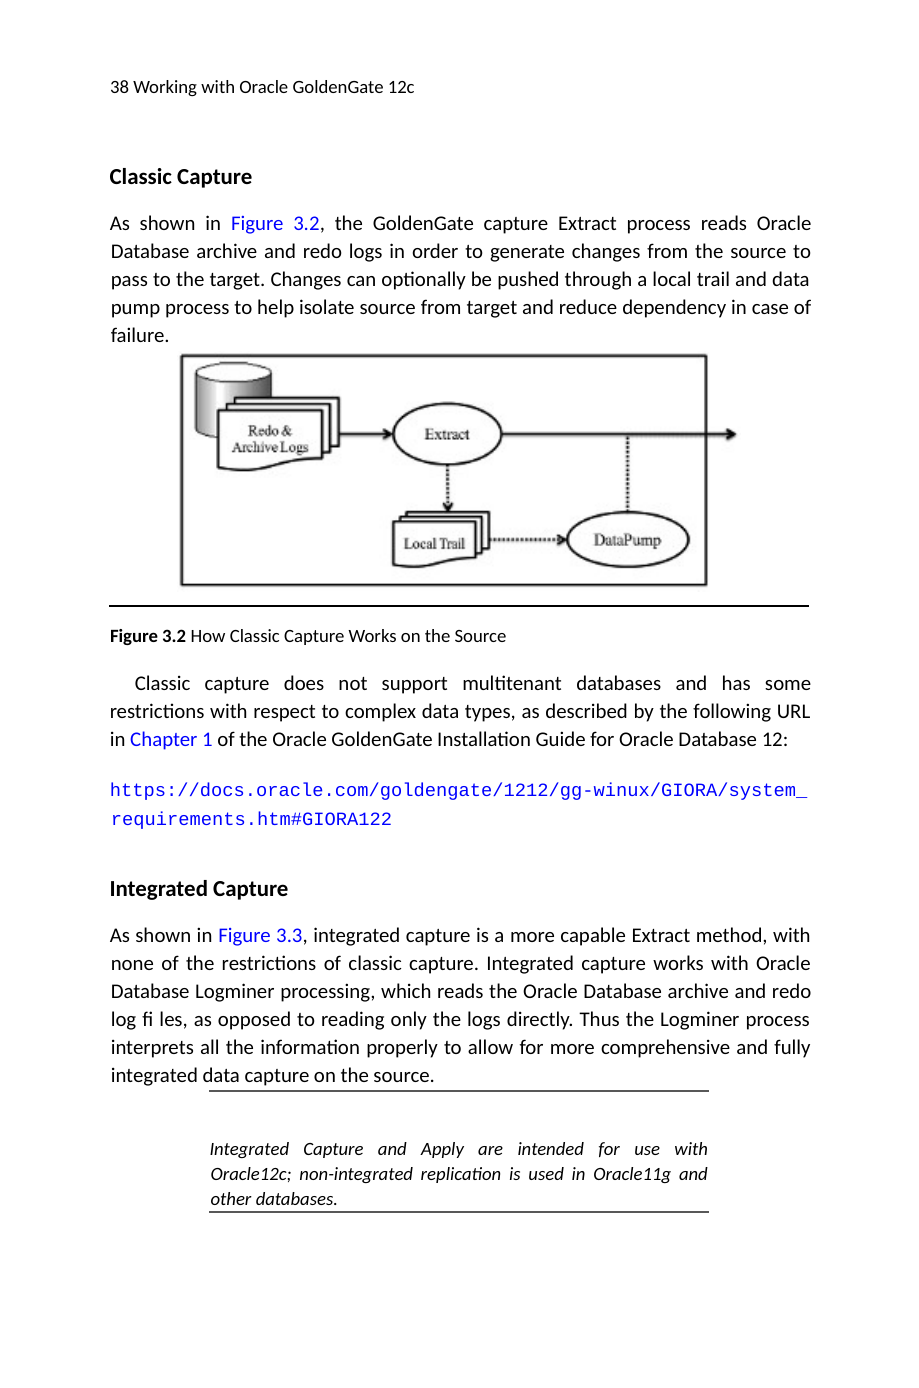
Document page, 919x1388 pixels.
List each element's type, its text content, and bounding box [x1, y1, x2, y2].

subtitle Classic Capture [109, 162, 809, 190]
text As shown in Figure 3.2, the GoldenGate capture Extract process reads Oracle Database archive and redo logs in order to generate changes from the source to pass to the target. Changes can optionally be pushed through a local trail and data pump process to help isolate source from target and reduce dependency in case of failure. [109, 210, 812, 348]
subtitle Integrated Capture [109, 874, 809, 902]
text https://docs.oracle.com/goldengate/1212/gg-winux/GIORA/system_ requirements.htm#GIORA122 [109, 781, 813, 831]
picture [177, 351, 741, 592]
text Integrated Capture and Apply are intended for use with Oracle12c; non-integrated replication is used in Oracle11g and other databases. [209, 1137, 711, 1209]
text Figure 3.2 How Classic Capture Works on the Source [110, 624, 813, 647]
text As shown in Figure 3.3, integrated capture is a more capable Extract method, with none of the restrictions of classic capture. Integrated capture works with Oracle Database Logminer processing, which reads the Oracle Database archive and redo log fi les, as opposed to reading only the logs directly. Thus the Logminer process interprets all the information properly to allow for more comprehensive and fully integrated data capture on the source. [109, 922, 812, 1088]
text Classic capture does not support multitenant databases and has some restrictions with respect to complex data types, as described by the following URL in Chapter 1 of the Oracle GoldenGate Installation Guide for Oracle Database 12: [109, 670, 812, 752]
